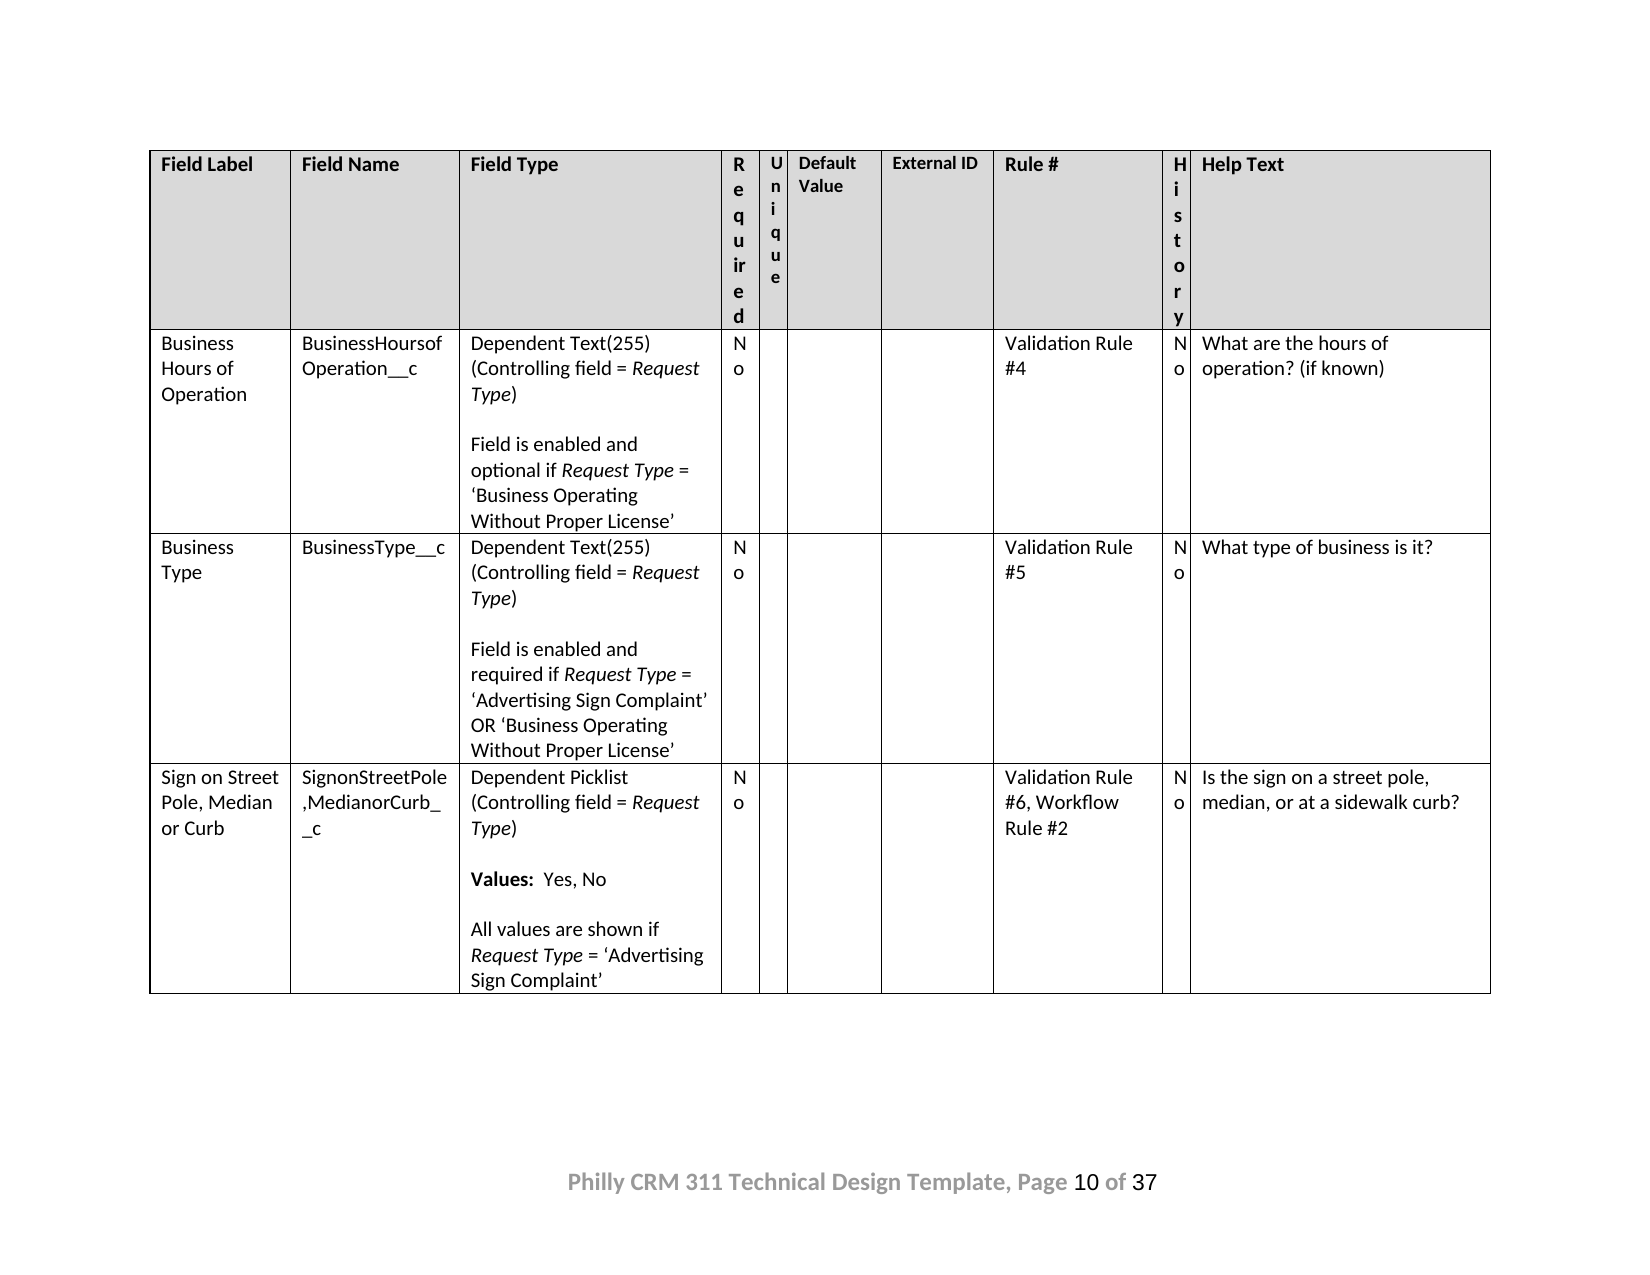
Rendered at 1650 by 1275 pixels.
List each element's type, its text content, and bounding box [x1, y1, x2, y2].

table_header History [1163, 151, 1190, 329]
table_header Default Value [788, 151, 881, 329]
table_cell Validation Rule #5 [994, 534, 1162, 763]
table_cell [760, 330, 787, 533]
table_cell No [722, 764, 759, 993]
table_cell Validation Rule #4 [994, 330, 1162, 533]
table_header Unique [760, 151, 787, 329]
table_cell Sign on Street Pole, Median or Curb [151, 764, 290, 993]
table_header Required [722, 151, 759, 329]
table_cell Dependent Text(255) (Controlling field = Request Type) Field is enabled and optional if Request Type = ‘Business Operating Without Proper License’ [460, 330, 721, 533]
table_cell BusinessHoursofOperation__c [291, 330, 459, 533]
table_header Field Type [460, 151, 721, 329]
table_cell Is the sign on a street pole, median, or at a sidewalk curb? [1191, 764, 1490, 993]
table_cell No [722, 330, 759, 533]
table_cell No [1163, 330, 1190, 533]
table_cell No [1163, 764, 1190, 993]
table_cell [882, 330, 993, 533]
table_cell [882, 764, 993, 993]
table_cell Business Hours of Operation [151, 330, 290, 533]
table_cell Dependent Text(255) (Controlling field = Request Type) Field is enabled and required if Request Type = ‘Advertising Sign Complaint’ OR ‘Business Operating Without Proper License’ [460, 534, 721, 763]
table_cell No [722, 534, 759, 763]
table_cell [760, 764, 787, 993]
table_cell Dependent Picklist (Controlling field = Request Type) Values: Yes, No All values are shown if Request Type = ‘Advertising Sign Complaint’ [460, 764, 721, 993]
table_cell [788, 534, 881, 763]
table_cell [760, 534, 787, 763]
table_cell BusinessType__c [291, 534, 459, 763]
table_cell Business Type [151, 534, 290, 763]
table_cell SignonStreetPole,MedianorCurb__c [291, 764, 459, 993]
table_header External ID [882, 151, 993, 329]
table_cell No [1163, 534, 1190, 763]
table_cell Validation Rule #6, Workflow Rule #2 [994, 764, 1162, 993]
table_cell What are the hours of operation? (if known) [1191, 330, 1490, 533]
table_cell [882, 534, 993, 763]
table_cell [788, 764, 881, 993]
table_header Help Text [1191, 151, 1490, 329]
table_cell What type of business is it? [1191, 534, 1490, 763]
table_cell [788, 330, 881, 533]
table_header Rule # [994, 151, 1162, 329]
table_header Field Label [151, 151, 290, 329]
table_header Field Name [291, 151, 459, 329]
